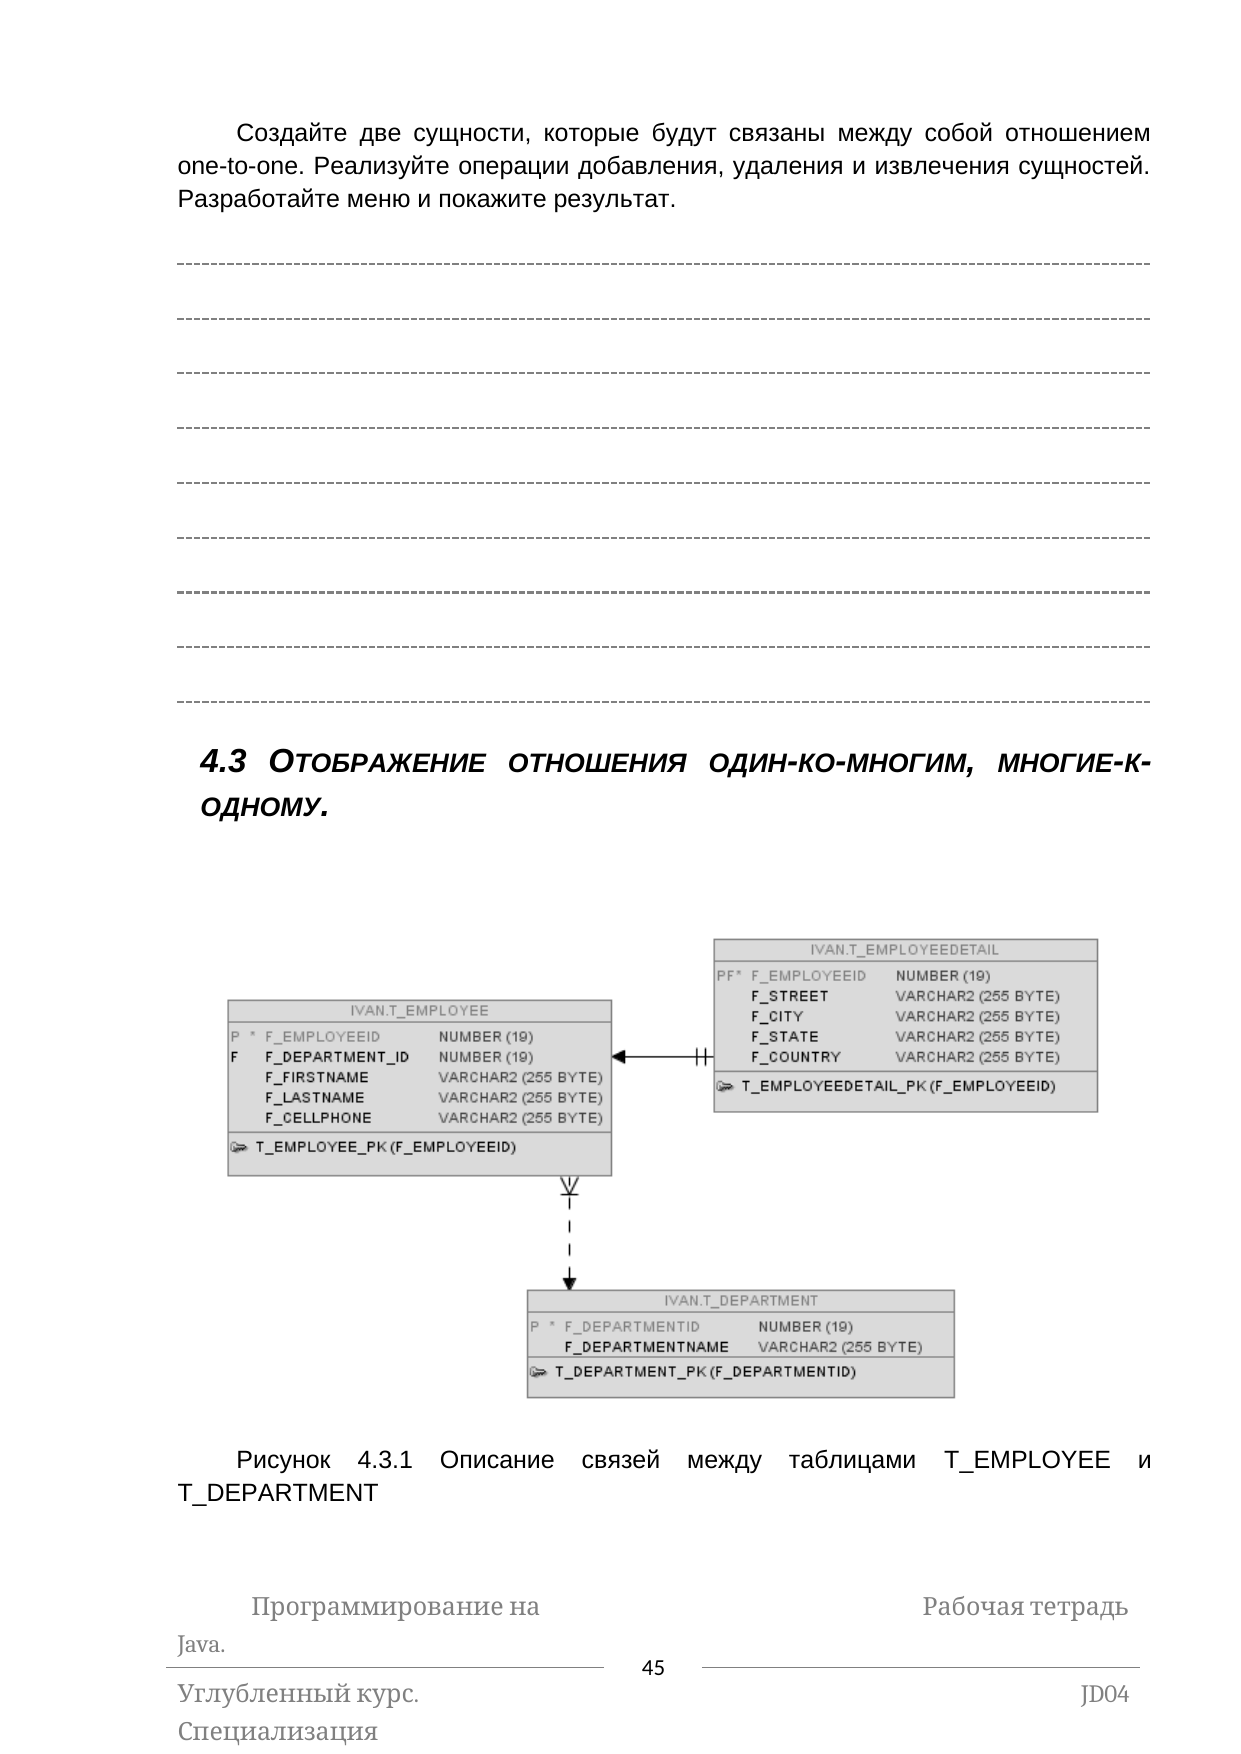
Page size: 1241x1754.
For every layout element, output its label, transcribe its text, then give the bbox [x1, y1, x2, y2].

table_header [177, 263, 1152, 317]
table_cell [177, 372, 1152, 427]
picture [177, 849, 1152, 1429]
text Создайте две сущности, которые будут связаны между собой отношением one-to-one. Реализуйте операции добавления, удаления и извлечения сущностей. Разработайте меню и покажите результат. [177, 118, 1152, 213]
text Рисунок 4.3.1 Описание связей между таблицами T_EMPLOYEE и T_DEPARTMENT [177, 1445, 1152, 1507]
table_cell [177, 646, 1152, 701]
table_cell [177, 482, 1152, 537]
table_cell [177, 537, 1152, 591]
table_cell [177, 591, 1152, 646]
text 4.3 Отображение отношения один-ко-многим, многие-к-одному. [200, 741, 1152, 823]
table_cell [177, 427, 1152, 482]
table_cell [177, 318, 1152, 372]
